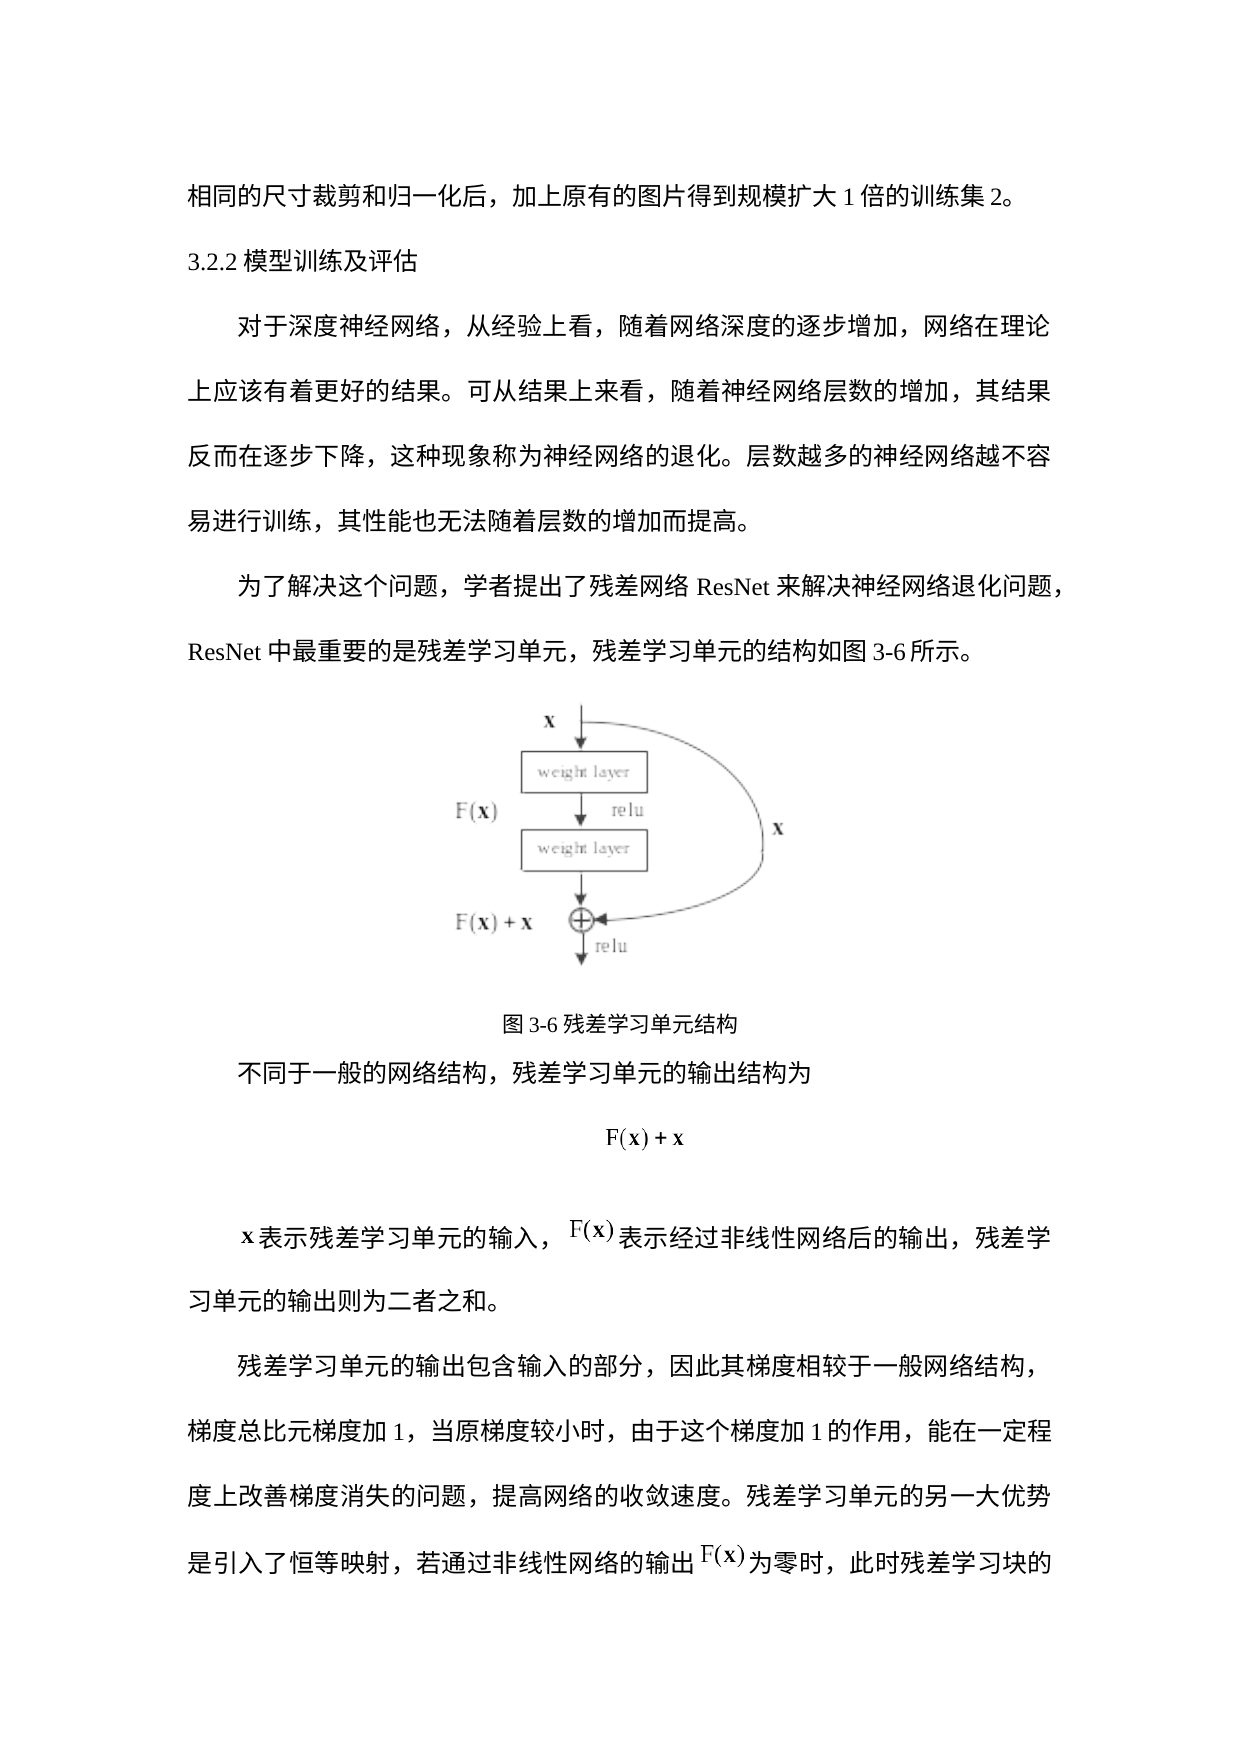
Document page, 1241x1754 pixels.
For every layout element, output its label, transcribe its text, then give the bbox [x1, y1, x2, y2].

text 不同于一般的网络结构，残差学习单元的输出结构为 [187, 1039, 1053, 1104]
text 对于深度神经网络，从经验上看，随着网络深度的逐步增加，网络在理论上应该有着更好的结果。可从结果上来看，随着神经网络层数的增加，其结果反而在逐步下降，这种现象称为神经网络的退化。层数越多的神经网络越不容易进行训练，其性能也无法随着层数的增加而提高。 [187, 292, 1053, 552]
text 为了解决这个问题，学者提出了残差网络 ResNet 来解决神经网络退化问题，ResNet 中最重要的是残差学习单元，残差学习单元的结构如图3-6所示。 [187, 552, 1053, 682]
text 3.2.2 模型训练及评估 [187, 227, 1053, 292]
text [187, 1332, 1053, 1592]
text 图3-6 残差学习单元结构 [187, 1007, 1053, 1039]
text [187, 162, 1053, 227]
text 表示残差学习单元的输入，表示经过非线性网络后的输出，残差学习单元的输出则为二者之和。 [187, 1202, 1053, 1332]
